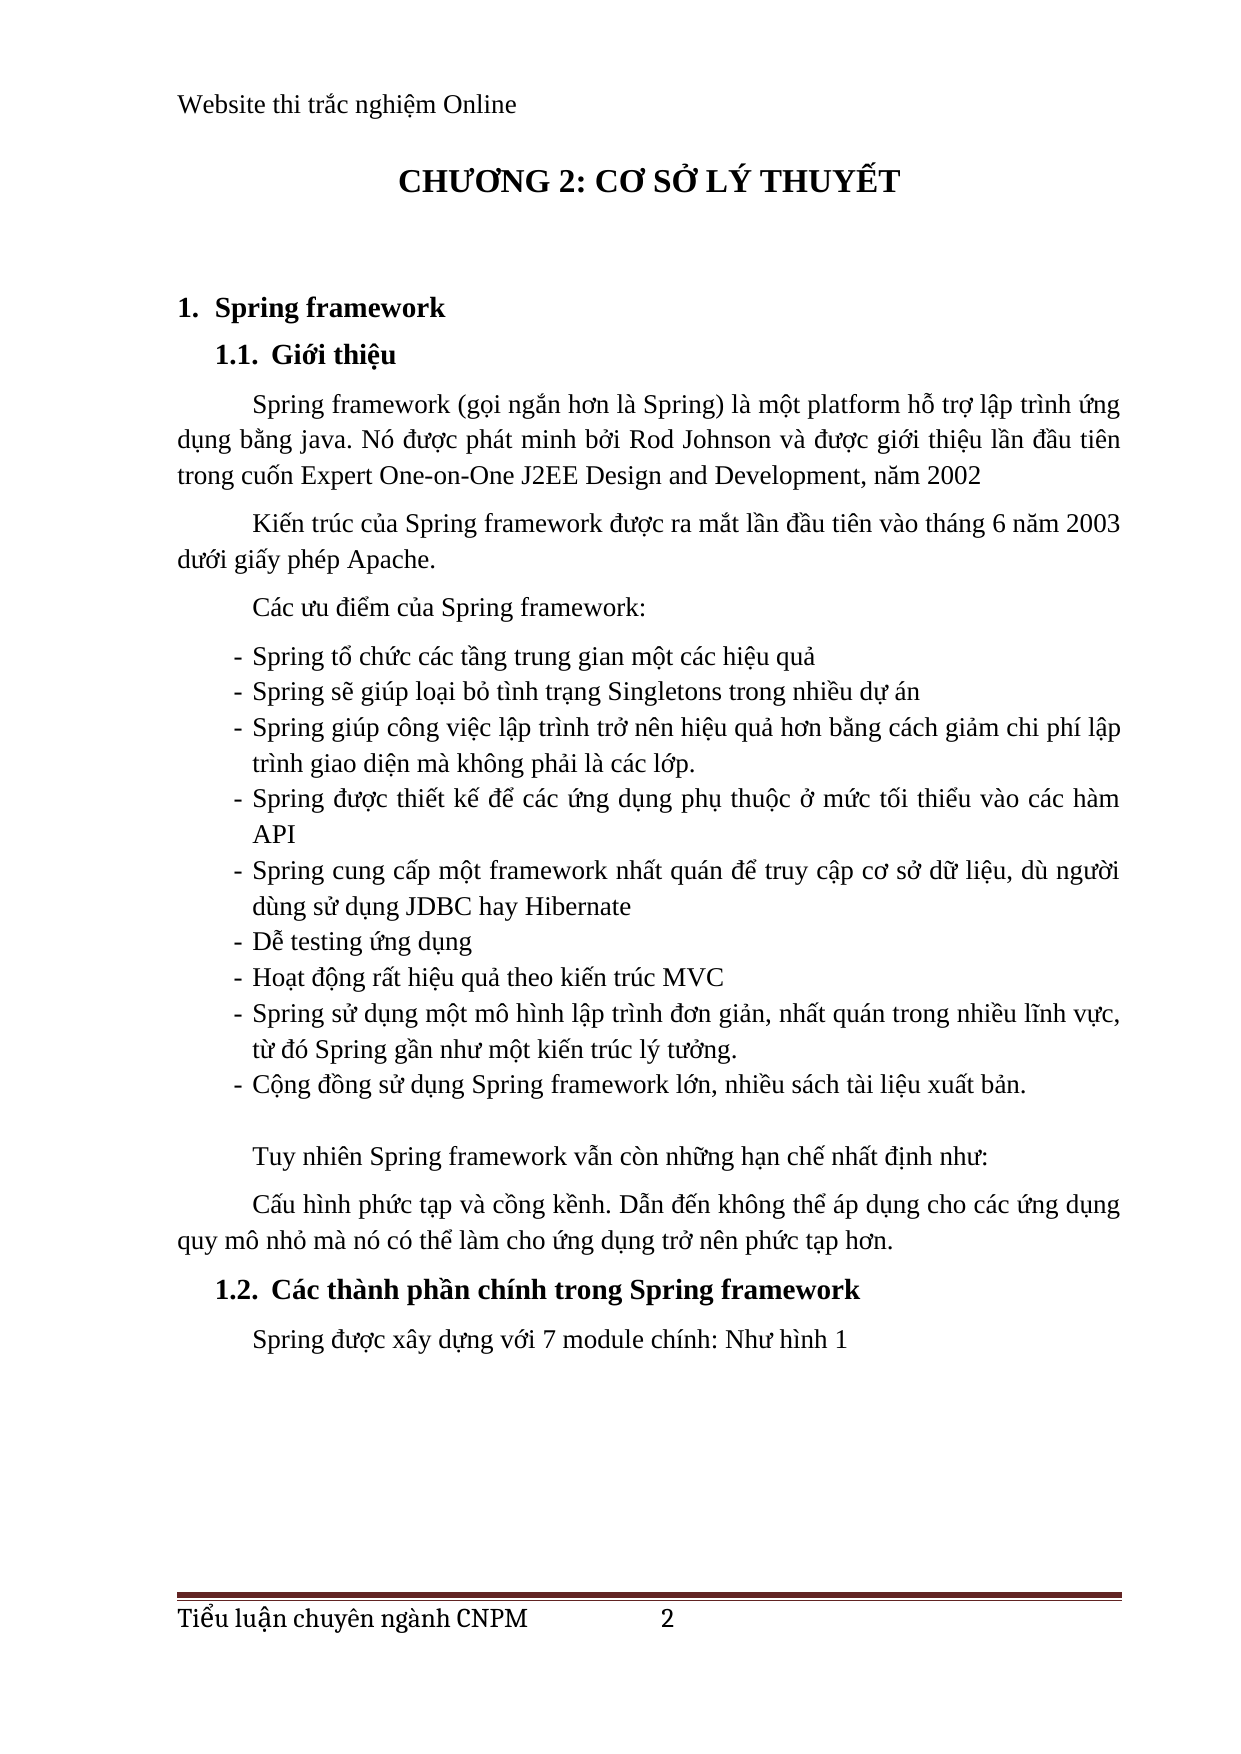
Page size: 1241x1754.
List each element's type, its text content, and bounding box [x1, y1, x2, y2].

list Dễ testing ứng dụng [233, 926, 1122, 957]
subtitle Các thành phần chính trong Spring framework [214, 1272, 1122, 1306]
subtitle Spring framework [177, 290, 1122, 323]
subtitle CHƯƠNG 2: CƠ SỞ LÝ THUYẾT [177, 161, 1122, 199]
text Spring framework (gọi ngắn hơn là Spring) là một platform hỗ trợ lập trình ứng dụng bằng java. Nó được phát minh bởi Rod Johnson và được giới thiệu lần đầu tiên trong cuốn Expert One-on-One J2EE Design and Development, năm 2002 [177, 388, 1122, 490]
list Spring cung cấp một framework nhất quán để truy cập cơ sở dữ liệu, dù người dùng sử dụng JDBC hay Hibernate [233, 854, 1122, 921]
text Spring được xây dựng với 7 module chính: Như hình 1 [168, 1323, 1122, 1354]
subtitle Giới thiệu [214, 337, 1122, 370]
list Spring sử dụng một mô hình lập trình đơn giản, nhất quán trong nhiều lĩnh vực, từ đó Spring gần như một kiến trúc lý tưởng. [233, 997, 1122, 1064]
text Các ưu điểm của Spring framework: [177, 591, 1122, 623]
list Tuy nhiên Spring framework vẫn còn những hạn chế nhất định như: [177, 1140, 1122, 1171]
text Kiến trúc của Spring framework được ra mắt lần đầu tiên vào tháng 6 năm 2003 dưới giấy phép Apache. [177, 507, 1122, 574]
text Cấu hình phức tạp và cồng kềnh. Dẫn đến không thể áp dụng cho các ứng dụng quy mô nhỏ mà nó có thể làm cho ứng dụng trở nên phức tạp hơn. [177, 1188, 1122, 1255]
list Hoạt động rất hiệu quả theo kiến trúc MVC [233, 961, 1122, 992]
list Spring giúp công việc lập trình trở nên hiệu quả hơn bằng cách giảm chi phí lập trình giao diện mà không phải là các lớp. [233, 711, 1122, 778]
list Spring sẽ giúp loại bỏ tình trạng Singletons trong nhiều dự án [233, 675, 1122, 707]
list Spring tổ chức các tầng trung gian một các hiệu quả [233, 640, 1122, 671]
list Spring được thiết kế để các ứng dụng phụ thuộc ở mức tối thiểu vào các hàm API [233, 783, 1122, 849]
list Cộng đồng sử dụng Spring framework lớn, nhiều sách tài liệu xuất bản. [233, 1068, 1122, 1099]
